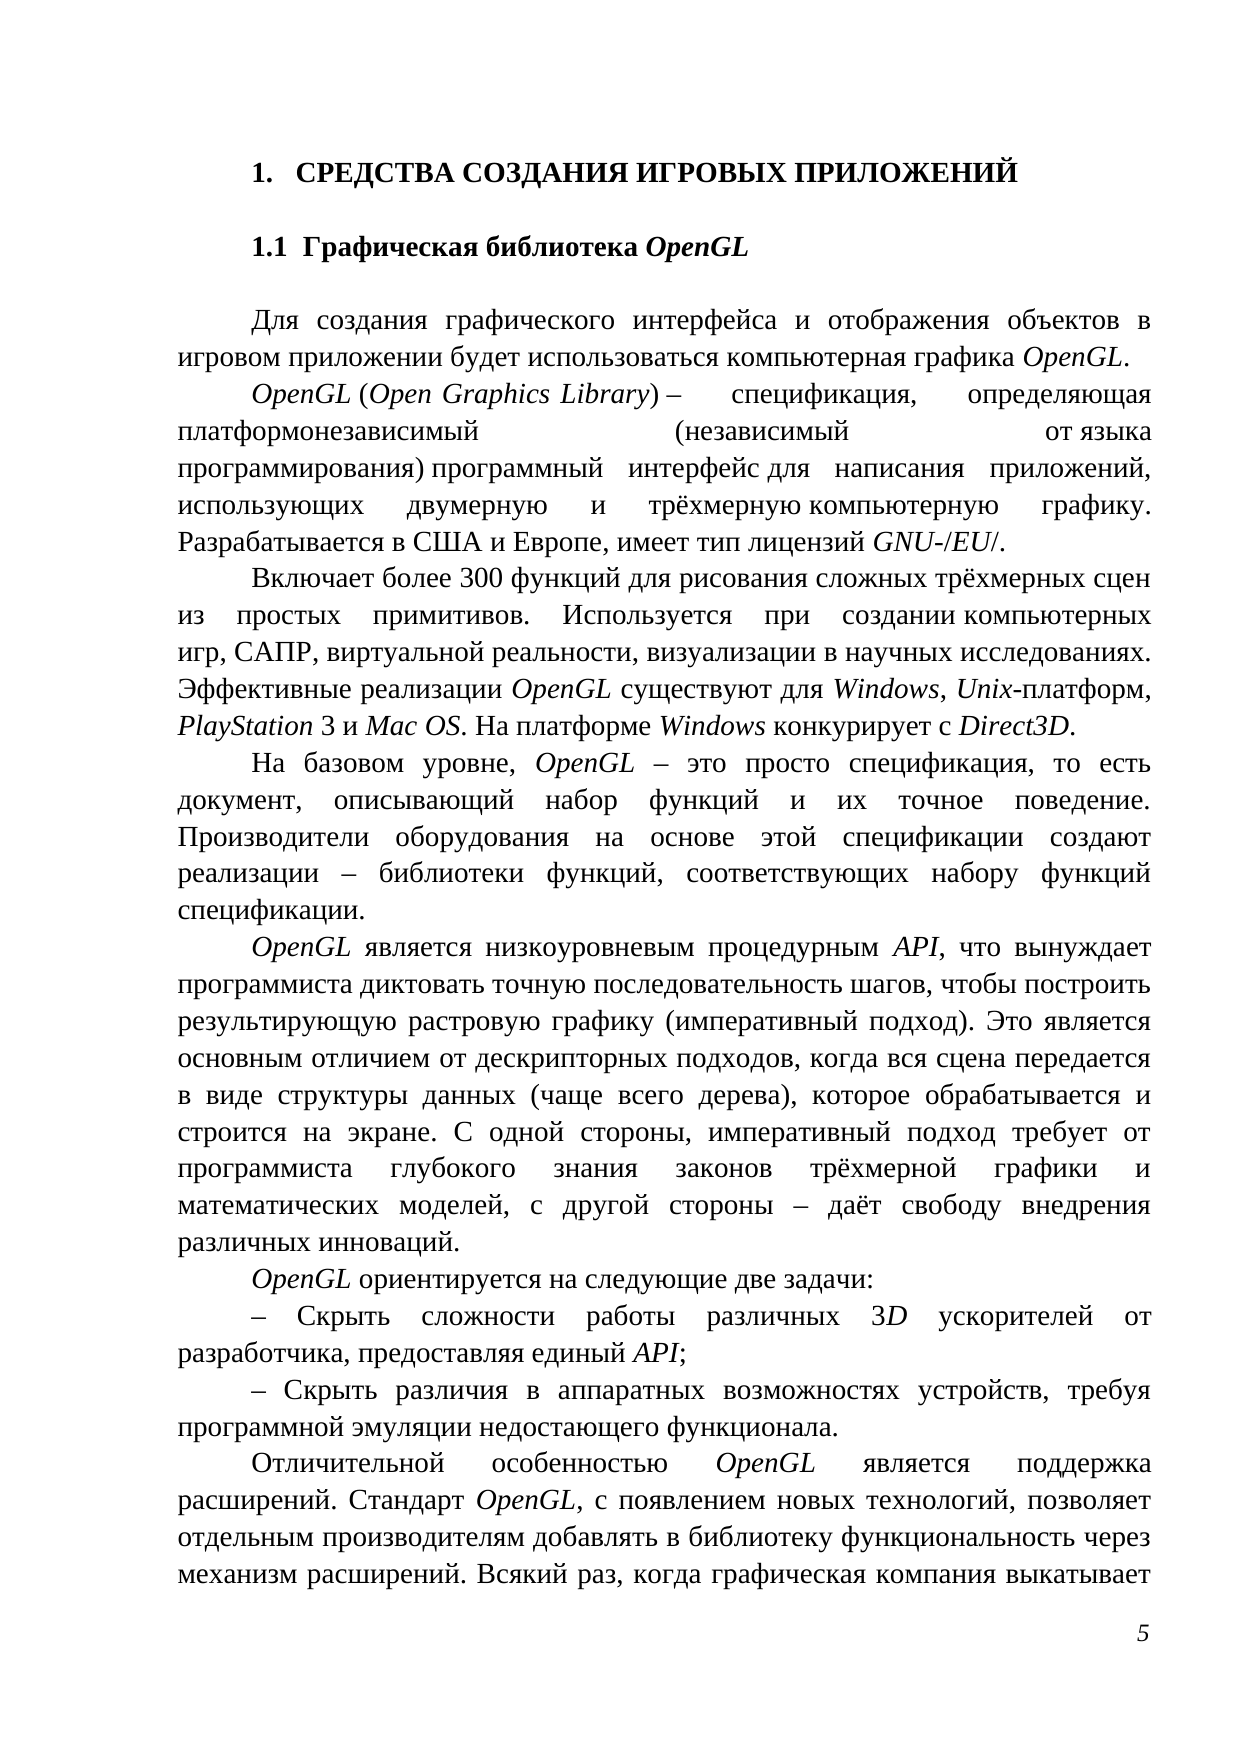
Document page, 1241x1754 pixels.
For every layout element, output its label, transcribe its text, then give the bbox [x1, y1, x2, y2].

text OpenGL является низкоуровневым процедурным API, что вынуждает программиста диктовать точную последовательность шагов, чтобы построить результирующую растровую графику (императивный подход). Это является основным отличием от дескрипторных подходов, когда вся сцена передается в виде структуры данных (чаще всего дерева), которое обрабатывается и строится на экране. С одной стороны, императивный подход требует от программиста глубокого знания законов трёхмерной графики и математических моделей, с другой стороны – даёт свободу внедрения различных инноваций. [177, 929, 1152, 1258]
list Для создания графического интерфейса и отображения объектов в игровом приложении будет использоваться компьютерная графика OpenGL. [177, 302, 1152, 373]
text На базовом уровне, OpenGL – это просто спецификация, то есть документ, описывающий набор функций и их точное поведение. Производители оборудования на основе этой спецификации создают реализации – библиотеки функций, соответствующих набору функций спецификации. [177, 745, 1152, 926]
list – Скрыть различия в аппаратных возможностях устройств, требуя программной эмуляции недостающего функционала. [177, 1372, 1152, 1442]
text OpenGL ориентируется на следующие две задачи: [177, 1261, 1152, 1295]
text OpenGL (Open Graphics Library) – спецификация, определяющая платформонезависимый (независимый от языка программирования) программный интерфейс для написания приложений, использующих двумерную и трёхмерную компьютерную графику. Разрабатывается в США и Европе, имеет тип лицензий GNU-/EU/. [177, 376, 1152, 557]
list Графическая библиотека OpenGL [177, 229, 1152, 262]
text Включает более 300 функций для рисования сложных трёхмерных сцен из простых примитивов. Используется при создании компьютерных игр, САПР, виртуальной реальности, визуализации в научных исследованиях. Эффективные реализации OpenGL существуют для Windows, Unix-платформ, PlayStation 3 и Mac OS. На платформе Windows конкурирует с Direct3D. [177, 561, 1152, 742]
list СРЕДСТВА СОЗДАНИЯ ИГРОВЫХ ПРИЛОЖЕНИЙ [177, 155, 1152, 188]
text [177, 1446, 1152, 1590]
list – Скрыть сложности работы различных 3D ускорителей от разработчика, предоставляя единый API; [177, 1298, 1152, 1368]
